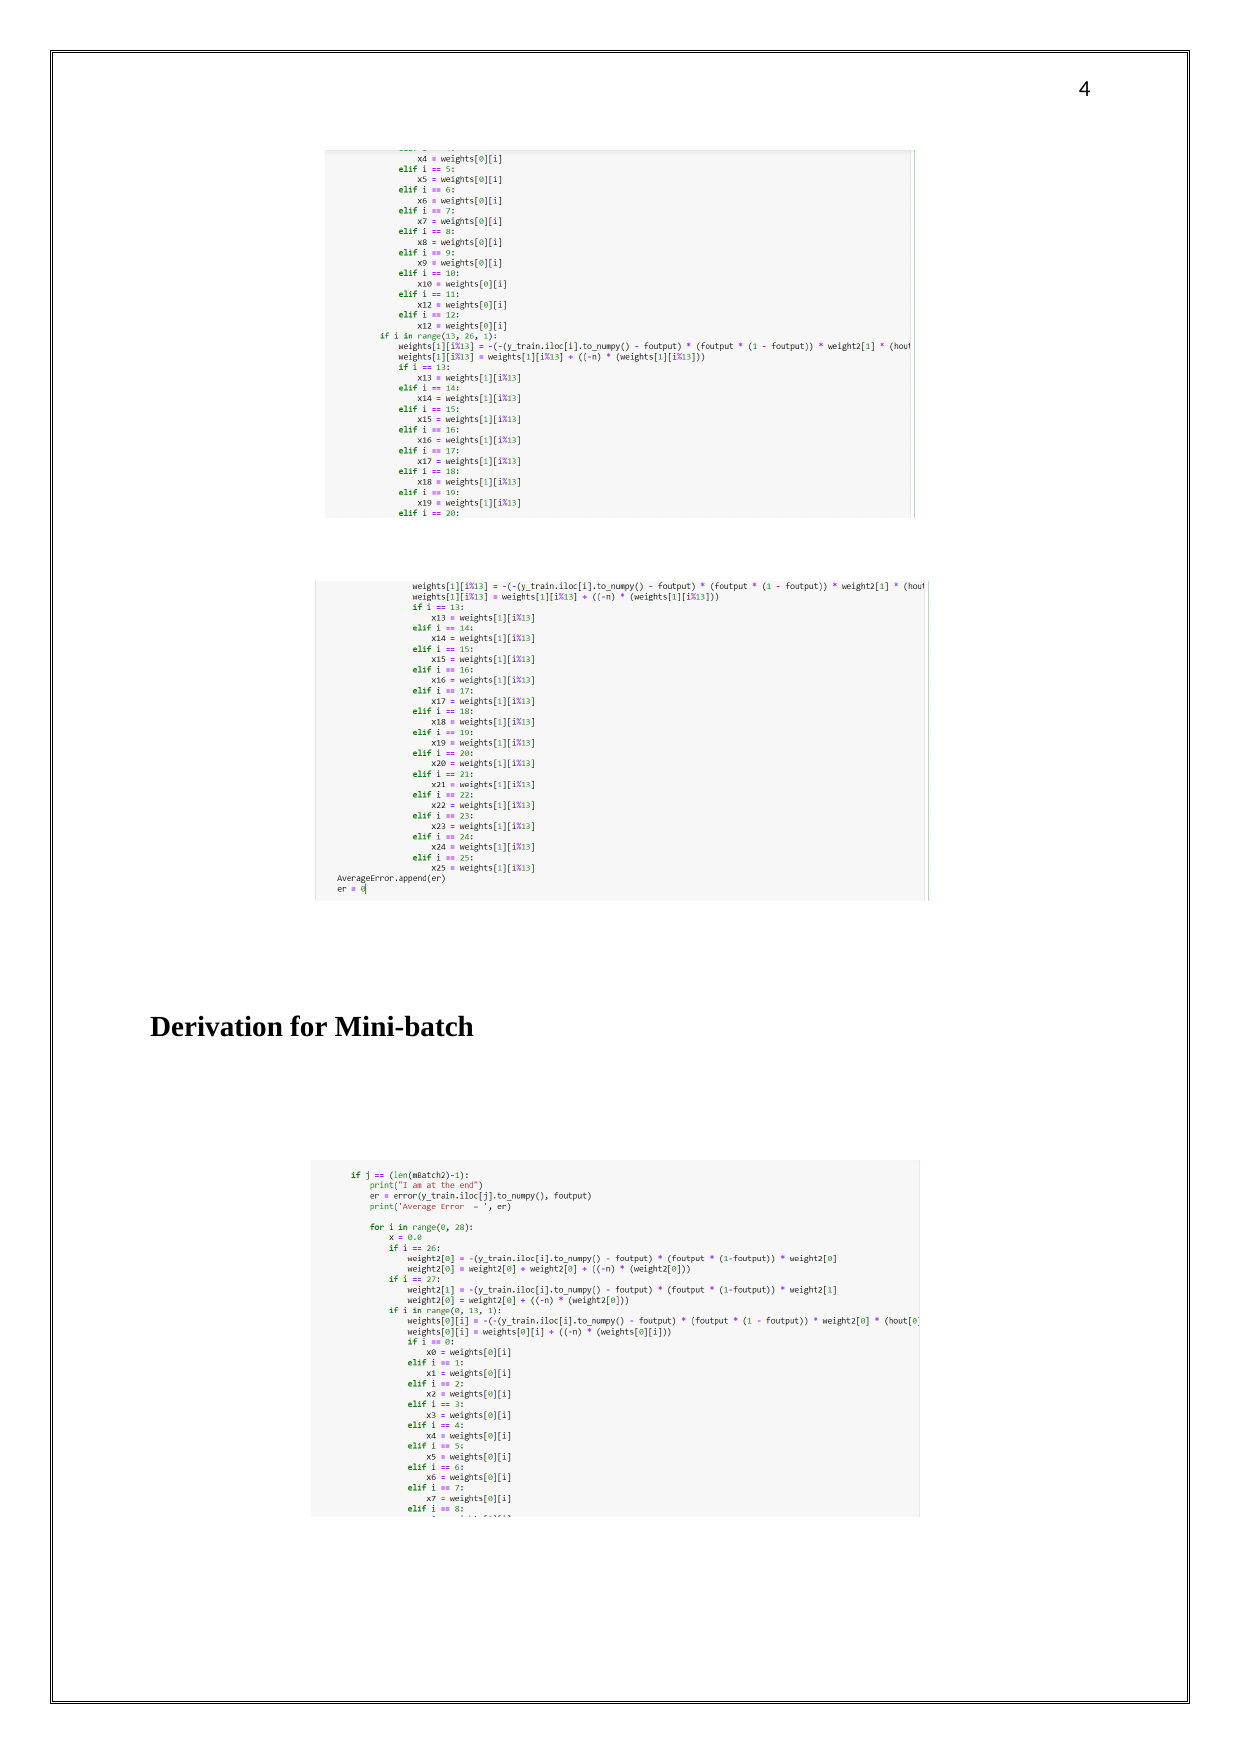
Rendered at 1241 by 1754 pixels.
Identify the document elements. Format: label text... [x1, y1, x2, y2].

text Derivation for Mini-batch [150, 1009, 1090, 1043]
picture [310, 1160, 930, 1517]
picture [308, 581, 932, 901]
picture [324, 150, 916, 518]
